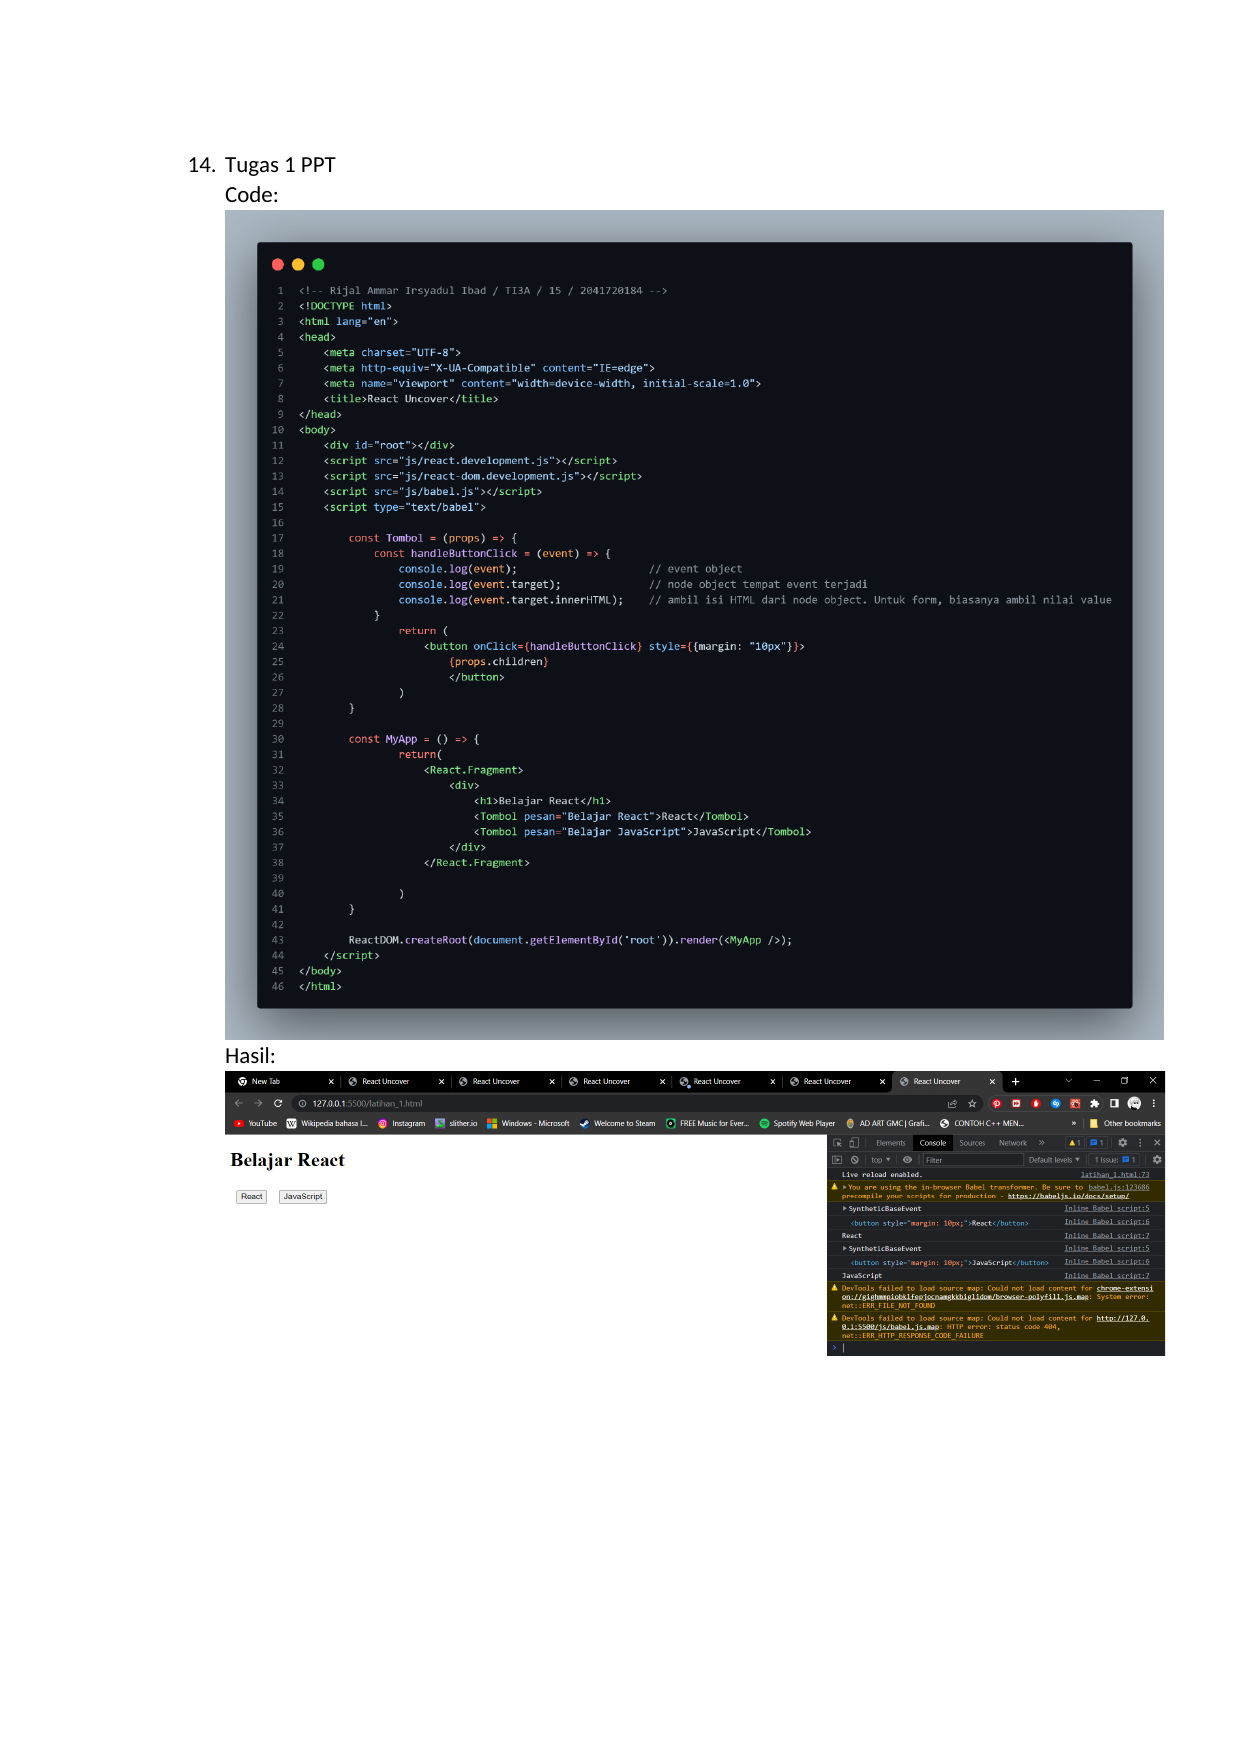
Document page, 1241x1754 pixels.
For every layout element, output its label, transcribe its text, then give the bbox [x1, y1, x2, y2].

list Tugas 1 PPT [187, 150, 1090, 178]
list Code: [225, 180, 1090, 208]
picture [225, 210, 1164, 1040]
list Hasil: [225, 1041, 1090, 1069]
picture [225, 1071, 1166, 1356]
